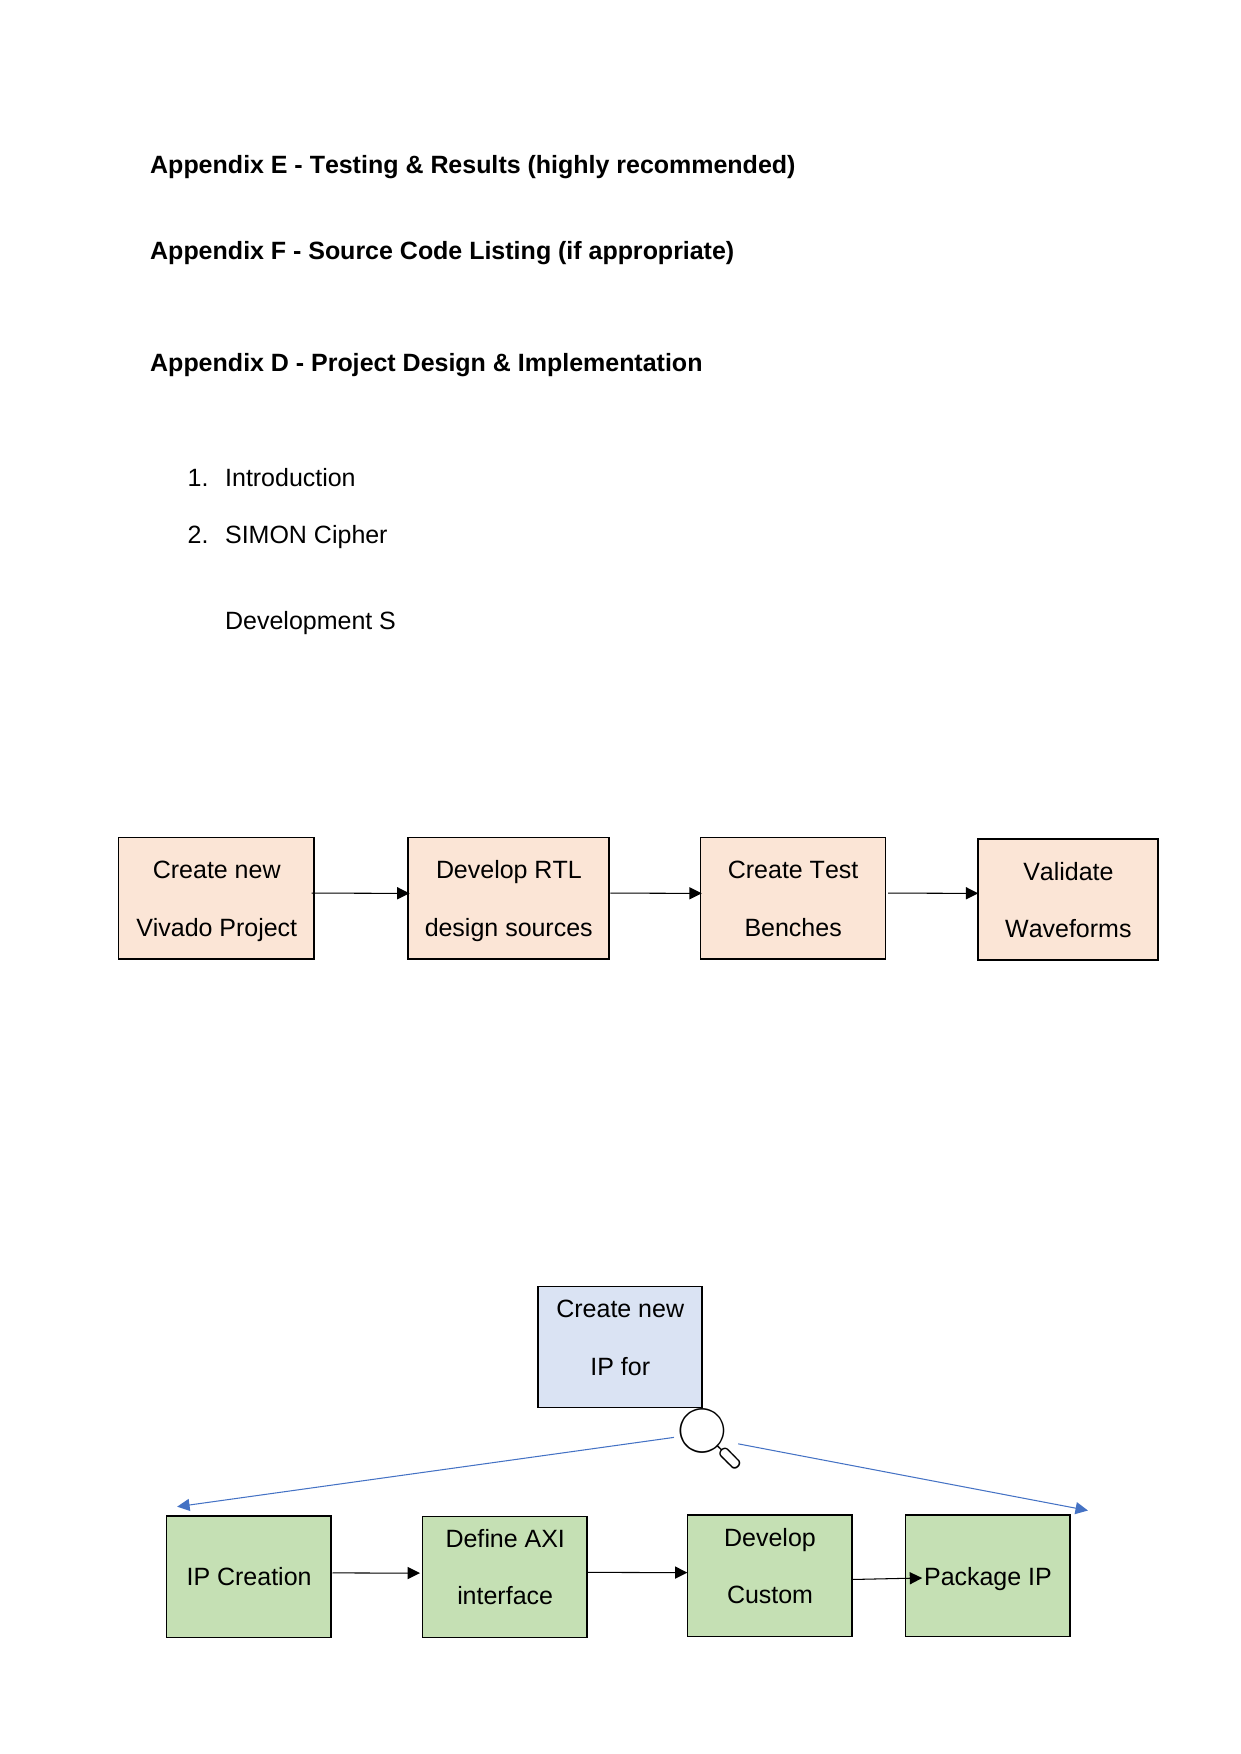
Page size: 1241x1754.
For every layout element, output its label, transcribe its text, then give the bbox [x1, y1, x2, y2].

list Introduction [187, 462, 1090, 491]
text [150, 347, 1090, 376]
list SIMON Cipher [187, 520, 1090, 549]
text Development S [225, 606, 1090, 635]
text Appendix E - Testing & Results (highly recommended) [150, 150, 1090, 179]
text Appendix F - Source Code Listing (if appropriate) [150, 236, 1090, 265]
picture [673, 1401, 747, 1475]
